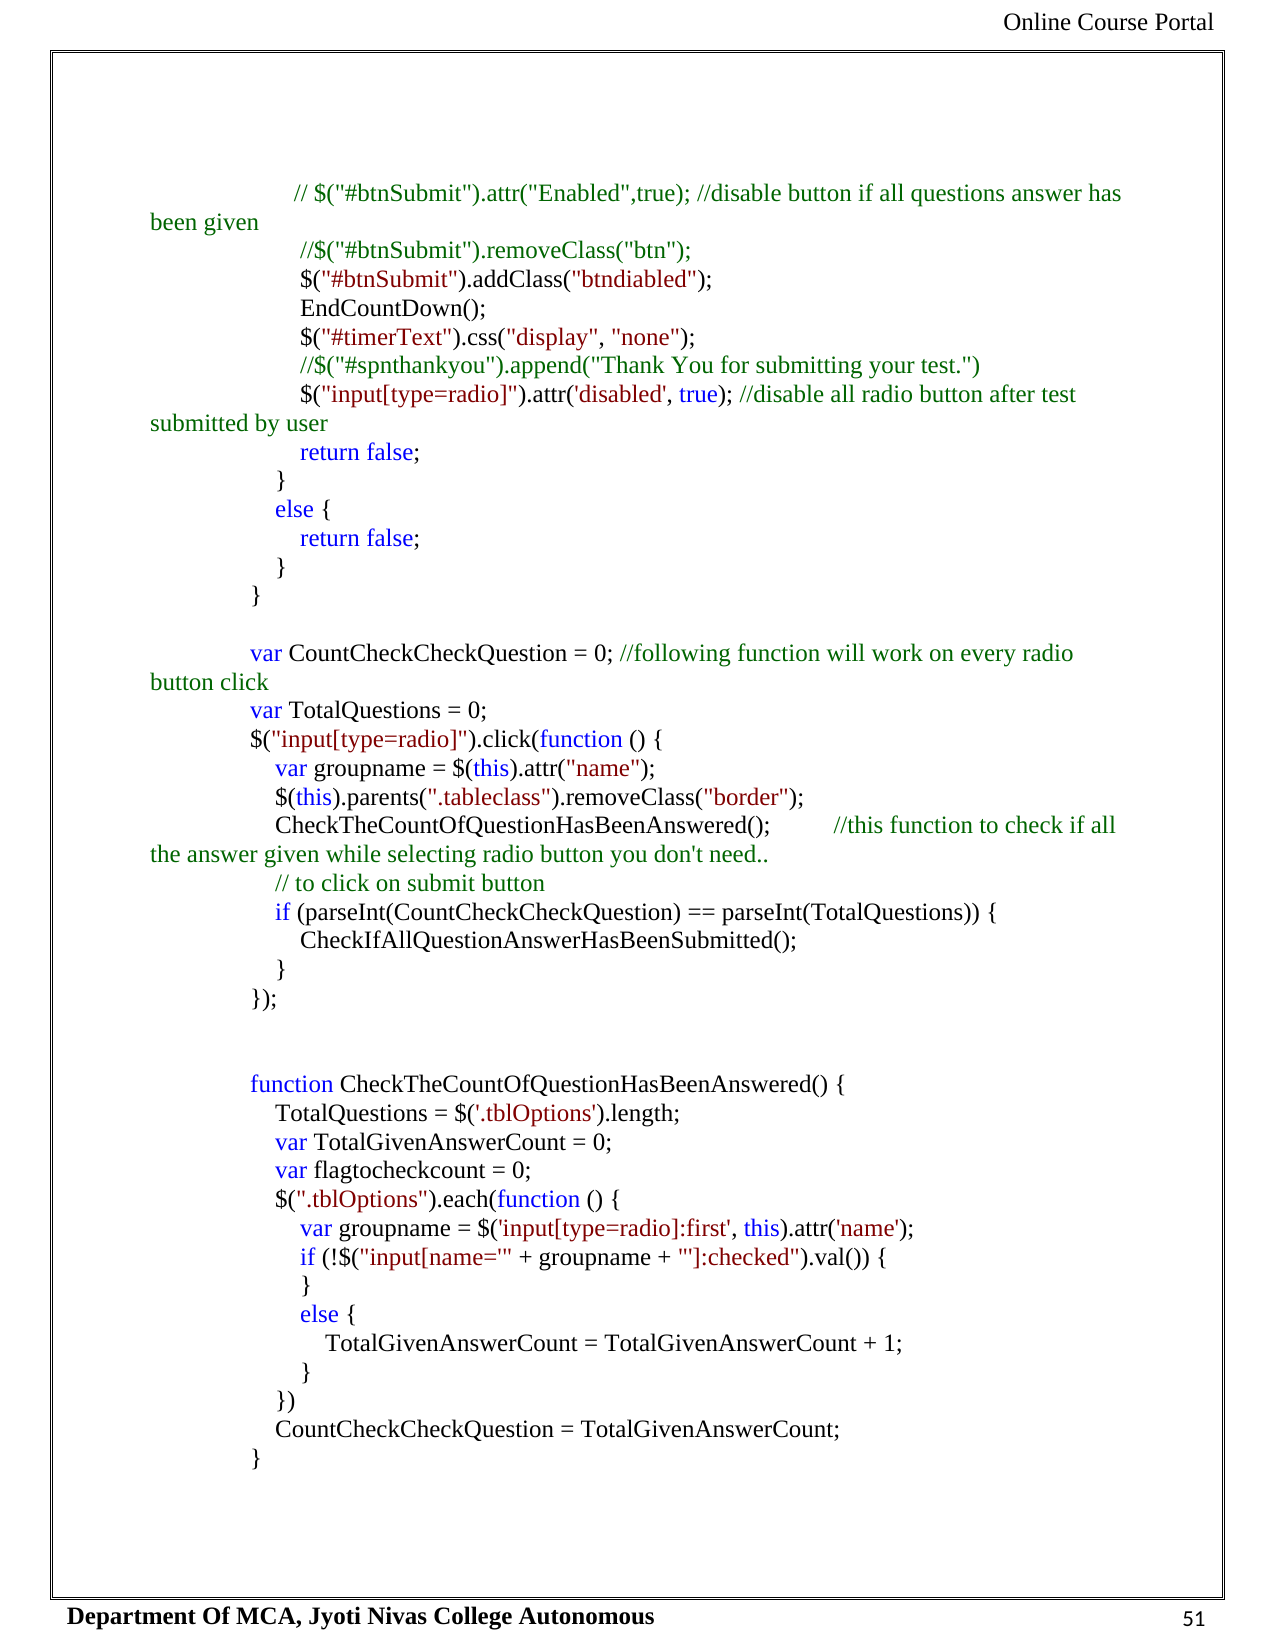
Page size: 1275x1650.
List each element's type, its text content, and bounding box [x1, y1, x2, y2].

text CheckIfAllQuestionAnswerHasBeenSubmitted(); [150, 926, 1125, 954]
text } [150, 1357, 1125, 1386]
text }) [150, 1386, 1125, 1414]
text } [150, 1443, 1125, 1472]
text var TotalQuestions = 0; [150, 696, 1125, 724]
text var TotalGivenAnswerCount = 0; [150, 1127, 1125, 1156]
text EndCountDown(); [150, 293, 1125, 322]
text var groupname = $('input[type=radio]:first', this).attr('name'); [150, 1213, 1125, 1242]
text //$("#btnSubmit").removeClass("btn"); [150, 236, 1125, 264]
text CheckTheCountOfQuestionHasBeenAnswered(); //this function to check if all the answer given while selecting radio button you don't need.. [150, 811, 1125, 868]
text TotalGivenAnswerCount = TotalGivenAnswerCount + 1; [150, 1328, 1125, 1357]
text $("input[type=radio]").click(function () { [150, 724, 1125, 753]
text $(this).parents(".tableclass").removeClass("border"); [150, 782, 1125, 811]
text $(".tblOptions").each(function () { [150, 1184, 1125, 1213]
text var CountCheckCheckQuestion = 0; //following function will work on every radio button click [150, 638, 1125, 696]
text else { [150, 1299, 1125, 1328]
text var groupname = $(this).attr("name"); [150, 753, 1125, 782]
text } [150, 581, 1125, 609]
text $("#timerText").css("display", "none"); [150, 322, 1125, 351]
text if (parseInt(CountCheckCheckQuestion) == parseInt(TotalQuestions)) { [150, 897, 1125, 926]
text var flagtocheckcount = 0; [150, 1156, 1125, 1184]
text function CheckTheCountOfQuestionHasBeenAnswered() { [150, 1069, 1125, 1098]
text else { [150, 494, 1125, 523]
text $("#btnSubmit").addClass("btndiabled"); [150, 264, 1125, 293]
text $("input[type=radio]").attr('disabled', true); //disable all radio button after test submitted by user [150, 379, 1125, 437]
text TotalQuestions = $('.tblOptions').length; [150, 1098, 1125, 1127]
text return false; [150, 523, 1125, 552]
text // $("#btnSubmit").attr("Enabled",true); //disable button if all questions answer has been given [150, 178, 1125, 236]
text } [150, 954, 1125, 983]
text //$("#spnthankyou").append("Thank You for submitting your test.") [150, 351, 1125, 379]
text } [150, 466, 1125, 494]
text } [150, 1271, 1125, 1299]
text }); [150, 983, 1125, 1012]
text } [150, 552, 1125, 581]
text // to click on submit button [150, 868, 1125, 897]
text return false; [150, 437, 1125, 466]
text CountCheckCheckQuestion = TotalGivenAnswerCount; [150, 1414, 1125, 1443]
text if (!$("input[name='" + groupname + "']:checked").val()) { [150, 1242, 1125, 1271]
